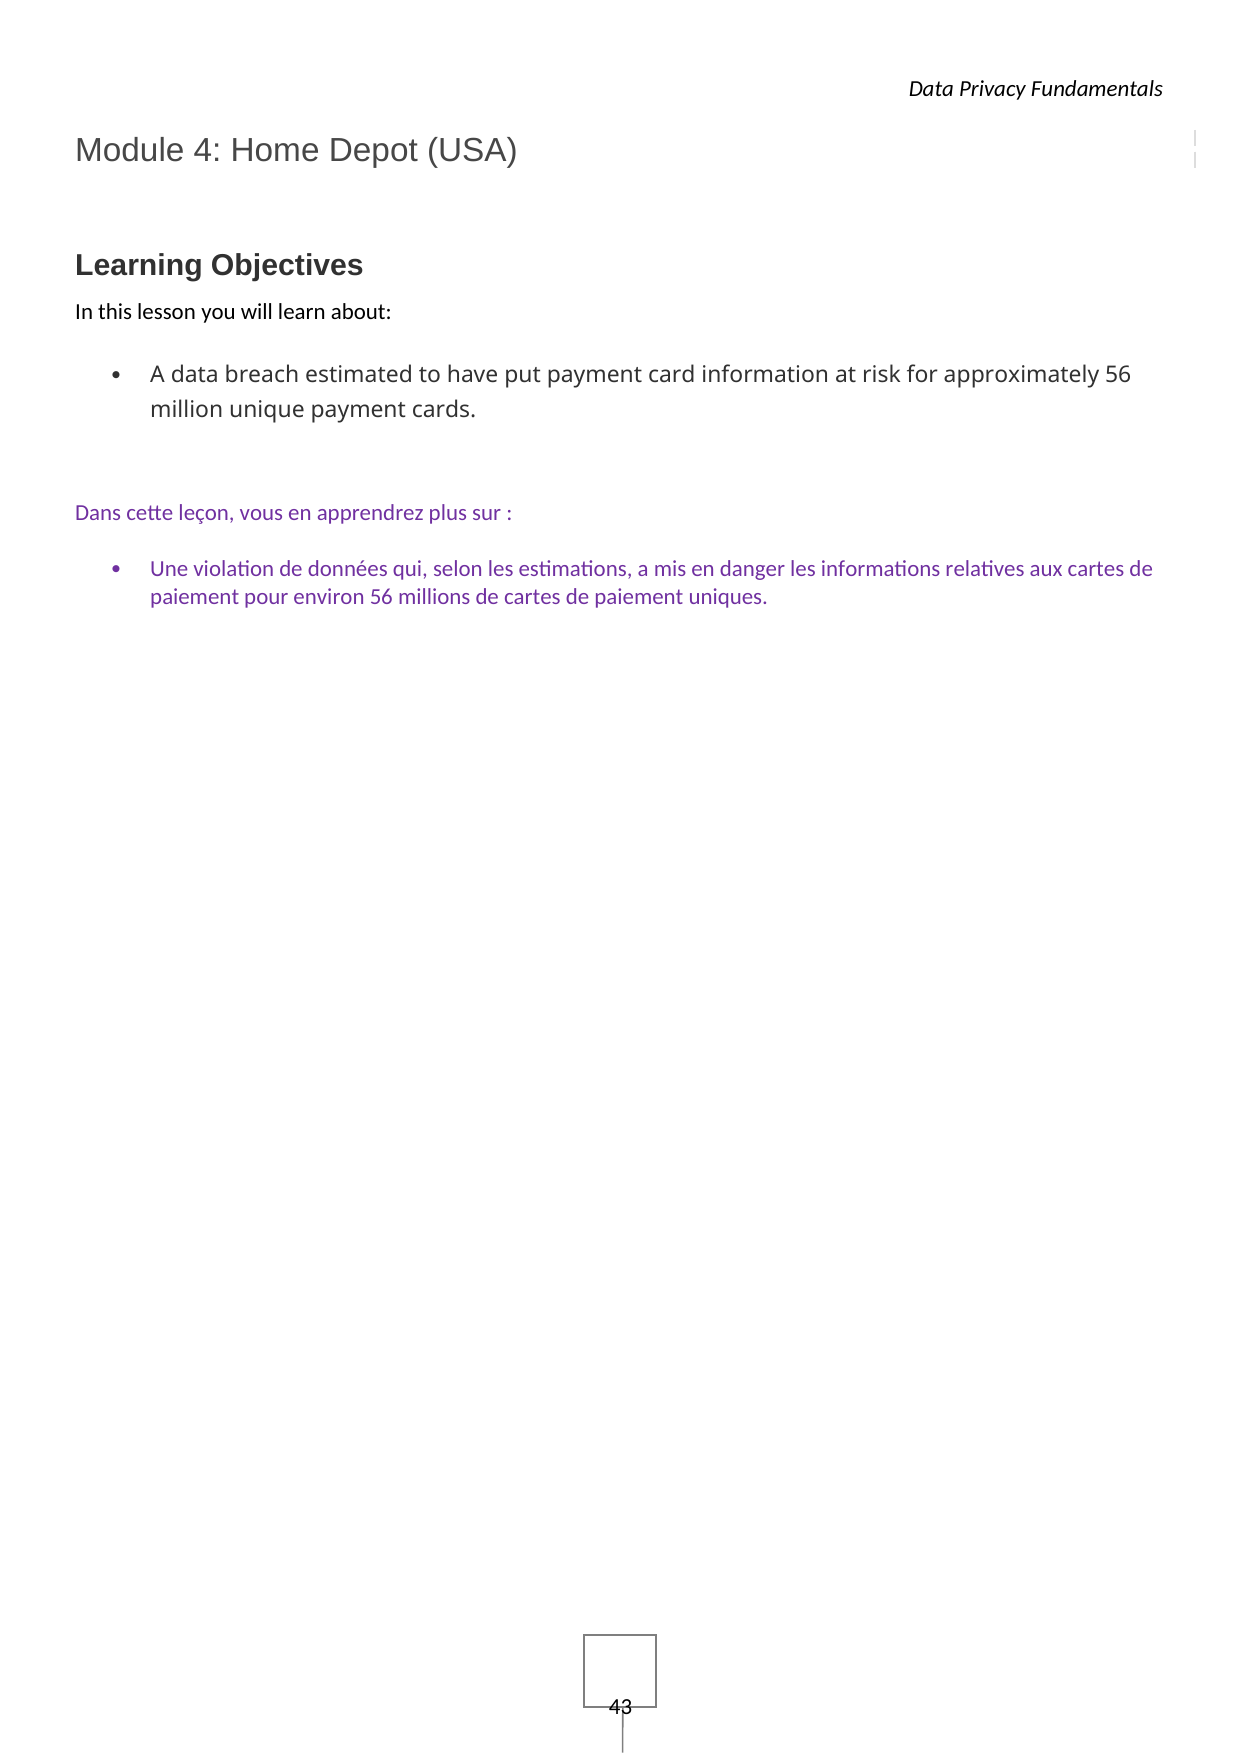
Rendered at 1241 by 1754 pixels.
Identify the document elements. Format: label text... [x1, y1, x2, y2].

text Dans cette leçon, vous en apprendrez plus sur : [75, 498, 1165, 526]
list A data breach estimated to have put payment card information at risk for approximately 56 million unique payment cards. [112, 355, 1165, 425]
list Une violation de données qui, selon les estimations, a mis en danger les informations relatives aux cartes de paiement pour environ 56 millions de cartes de paiement uniques. [112, 554, 1165, 611]
subtitle Learning Objectives [75, 247, 1165, 282]
subtitle Module 4: Home Depot (USA) [75, 130, 1165, 168]
text In this lesson you will learn about: [75, 297, 1165, 326]
